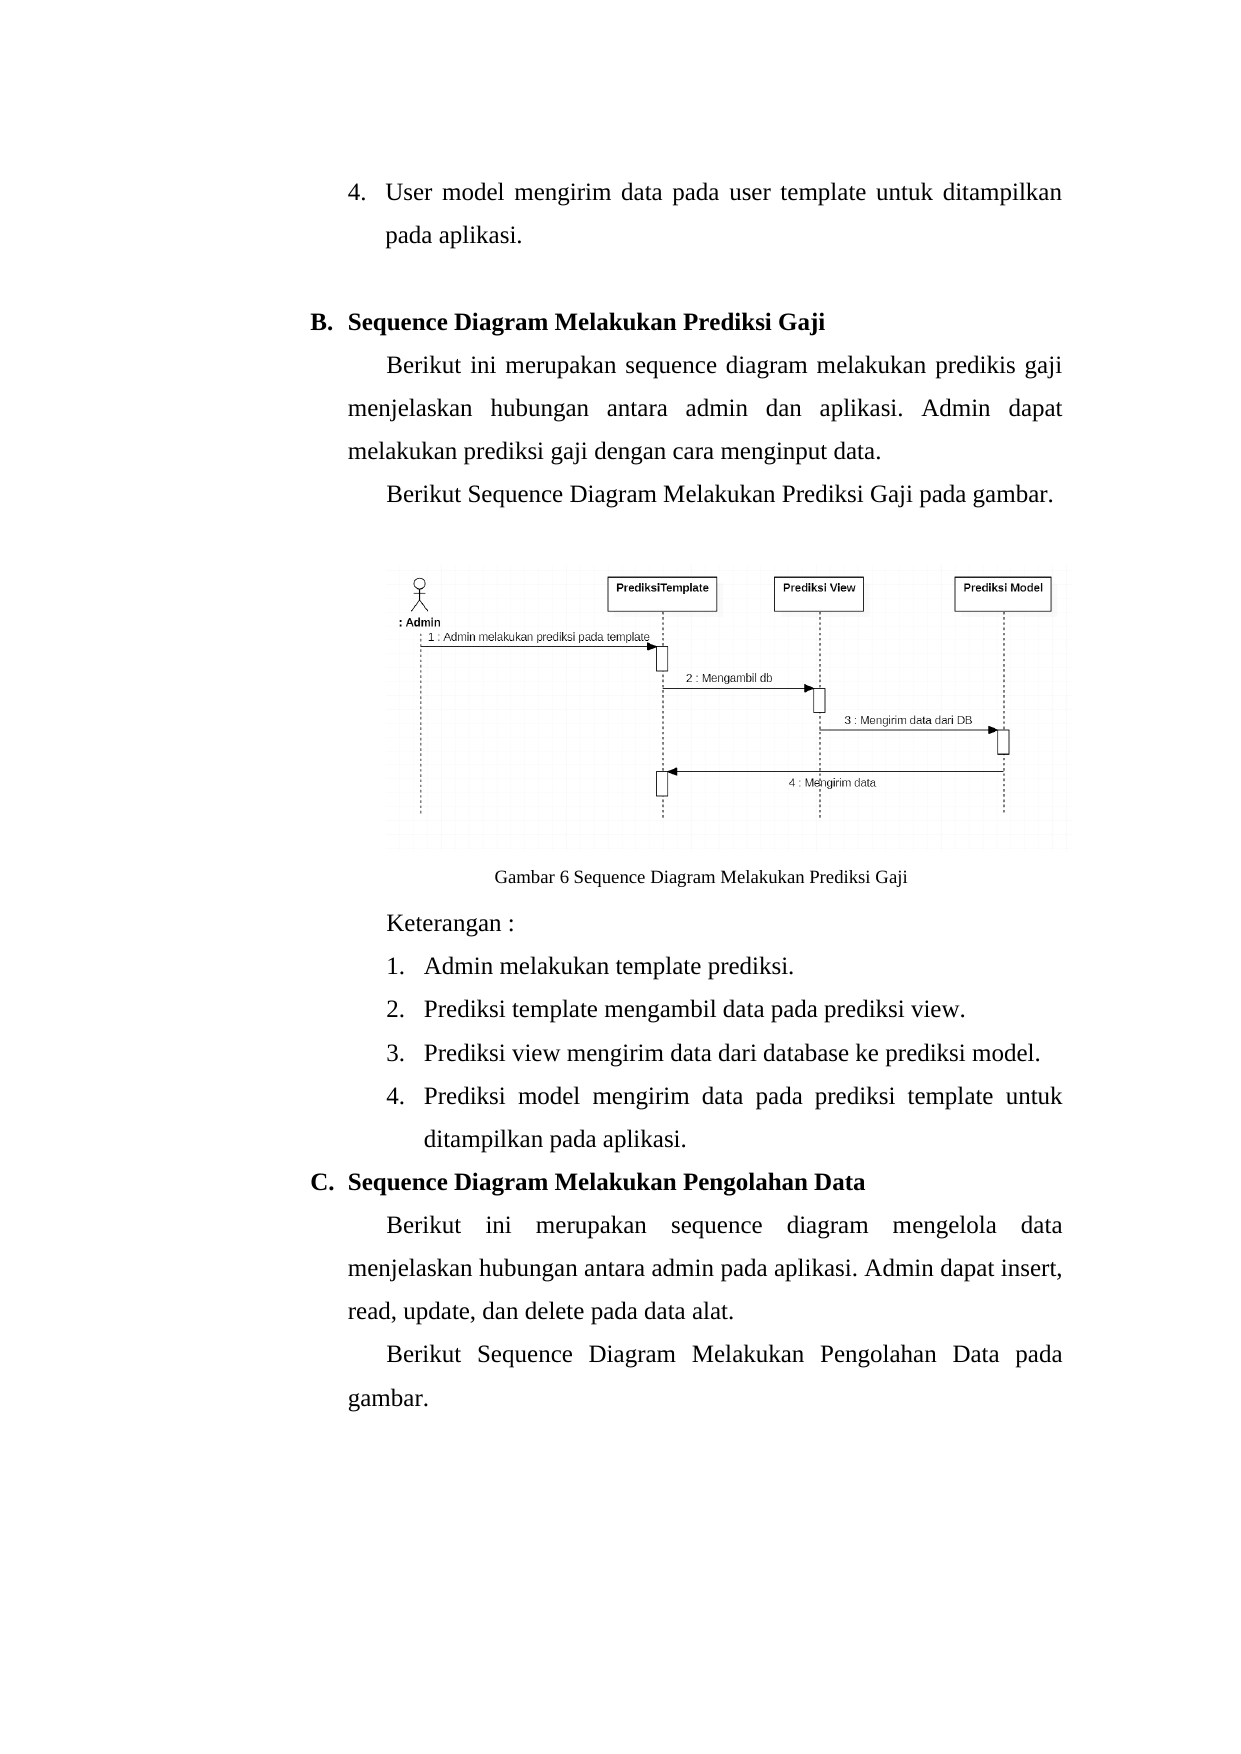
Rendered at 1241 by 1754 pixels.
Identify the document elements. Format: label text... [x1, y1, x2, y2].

list Berikut ini merupakan sequence diagram mengelola data menjelaskan hubungan antara admin pada aplikasi. Admin dapat insert, read, update, dan delete pada data alat. [348, 1210, 1063, 1325]
list Berikut Sequence Diagram Melakukan Prediksi Gaji pada gambar. [348, 479, 1063, 508]
list Admin melakukan template prediksi. [386, 951, 1063, 980]
list Keterangan : [348, 908, 1063, 937]
list Sequence Diagram Melakukan Pengolahan Data [310, 1167, 1063, 1196]
list Prediksi view mengirim data dari database ke prediksi model. [386, 1038, 1063, 1066]
list Prediksi template mengambil data pada prediksi view. [386, 994, 1063, 1023]
picture [386, 565, 1072, 852]
list Sequence Diagram Melakukan Prediksi Gaji [310, 307, 1063, 335]
list Prediksi model mengirim data pada prediksi template untuk ditampilkan pada aplikasi. [386, 1081, 1063, 1153]
list Berikut ini merupakan sequence diagram melakukan predikis gaji menjelaskan hubungan antara admin dan aplikasi. Admin dapat melakukan prediksi gaji dengan cara menginput data. [348, 350, 1063, 465]
list User model mengirim data pada user template untuk ditampilkan pada aplikasi. [348, 177, 1063, 249]
list Berikut Sequence Diagram Melakukan Pengolahan Data pada gambar. [348, 1339, 1063, 1411]
